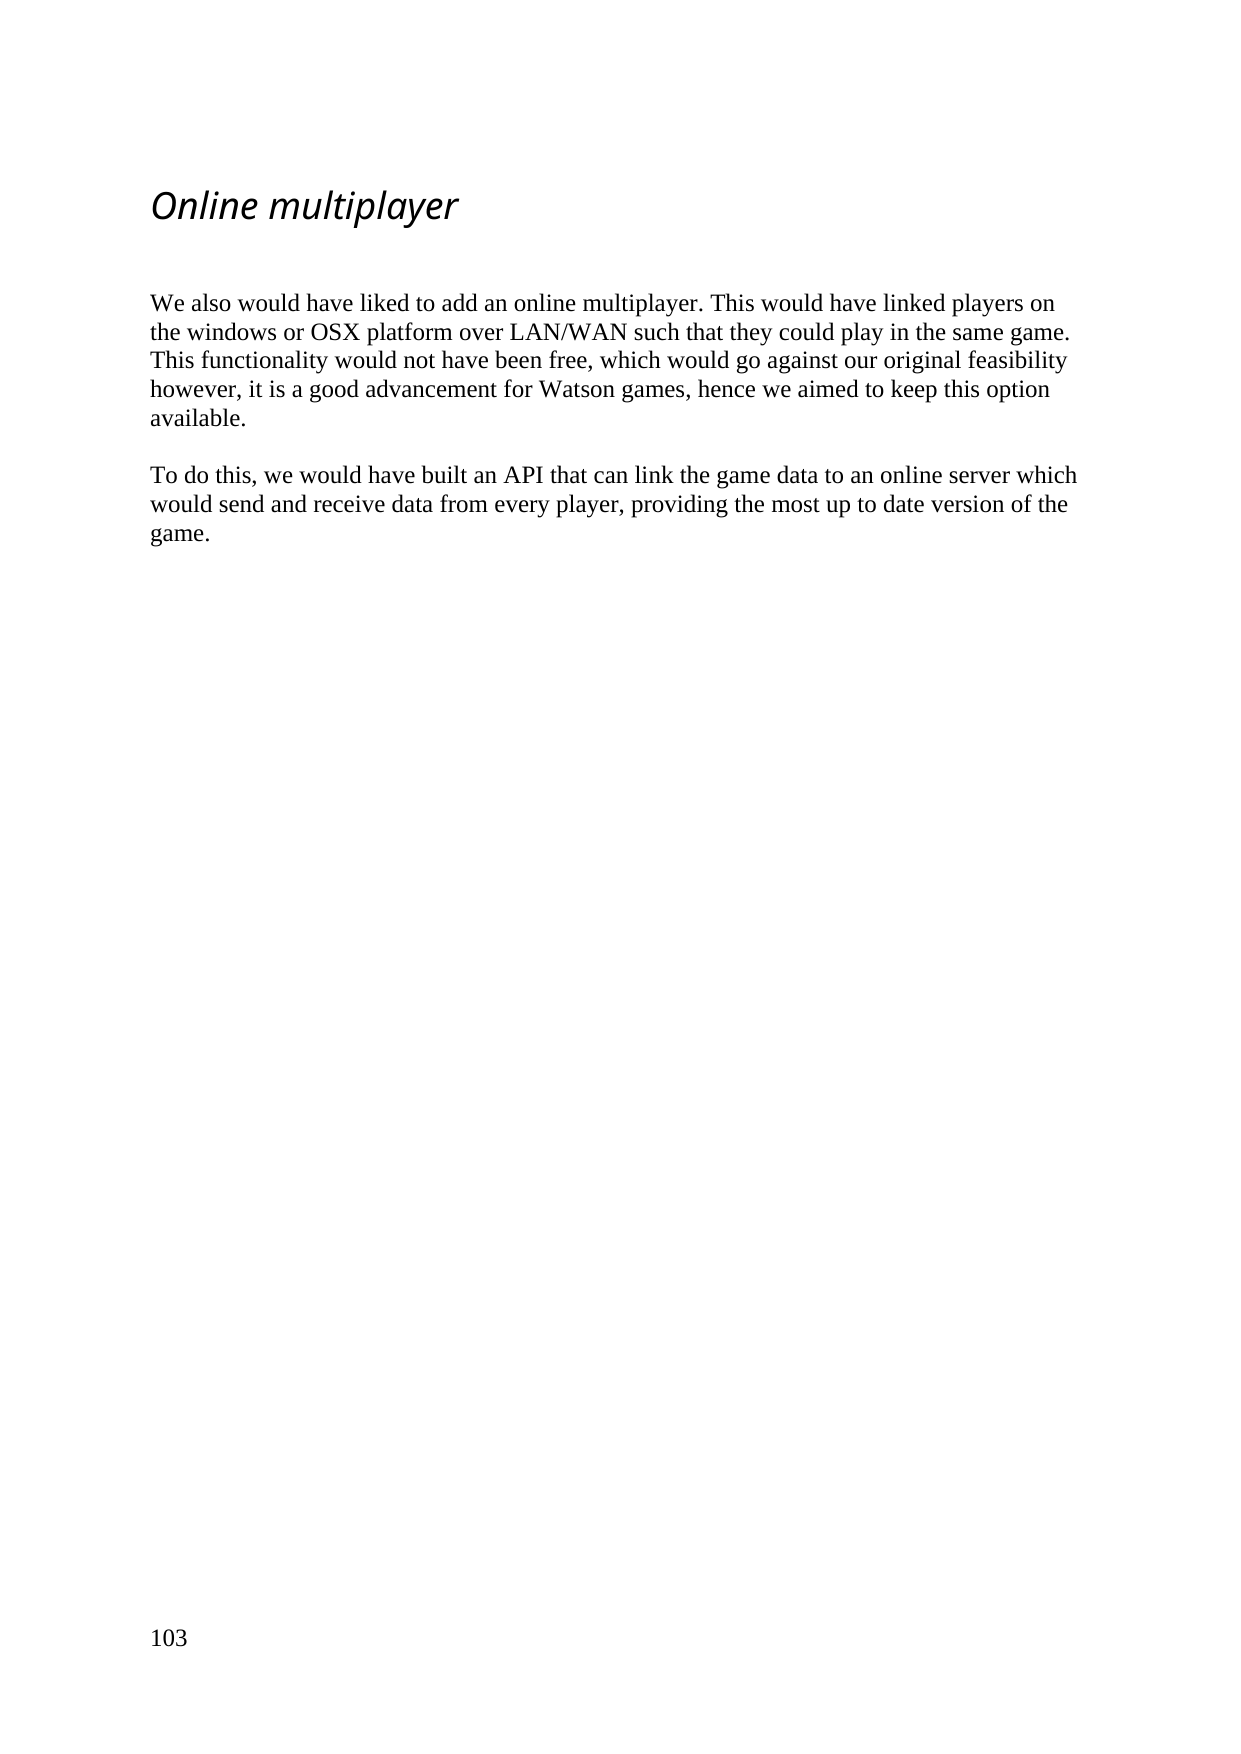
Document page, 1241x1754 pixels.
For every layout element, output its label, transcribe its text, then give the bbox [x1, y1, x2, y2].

text To do this, we would have built an API that can link the game data to an online server which would send and receive data from every player, providing the most up to date version of the game. [150, 461, 1090, 547]
subtitle Online multiplayer [150, 179, 1090, 230]
text We also would have liked to add an online multiplayer. This would have linked players on the windows or OSX platform over LAN/WAN such that they could play in the same game. This functionality would not have been free, which would go against our original feasibility however, it is a good advancement for Watson games, hence we aimed to keep this option available. [150, 288, 1090, 432]
